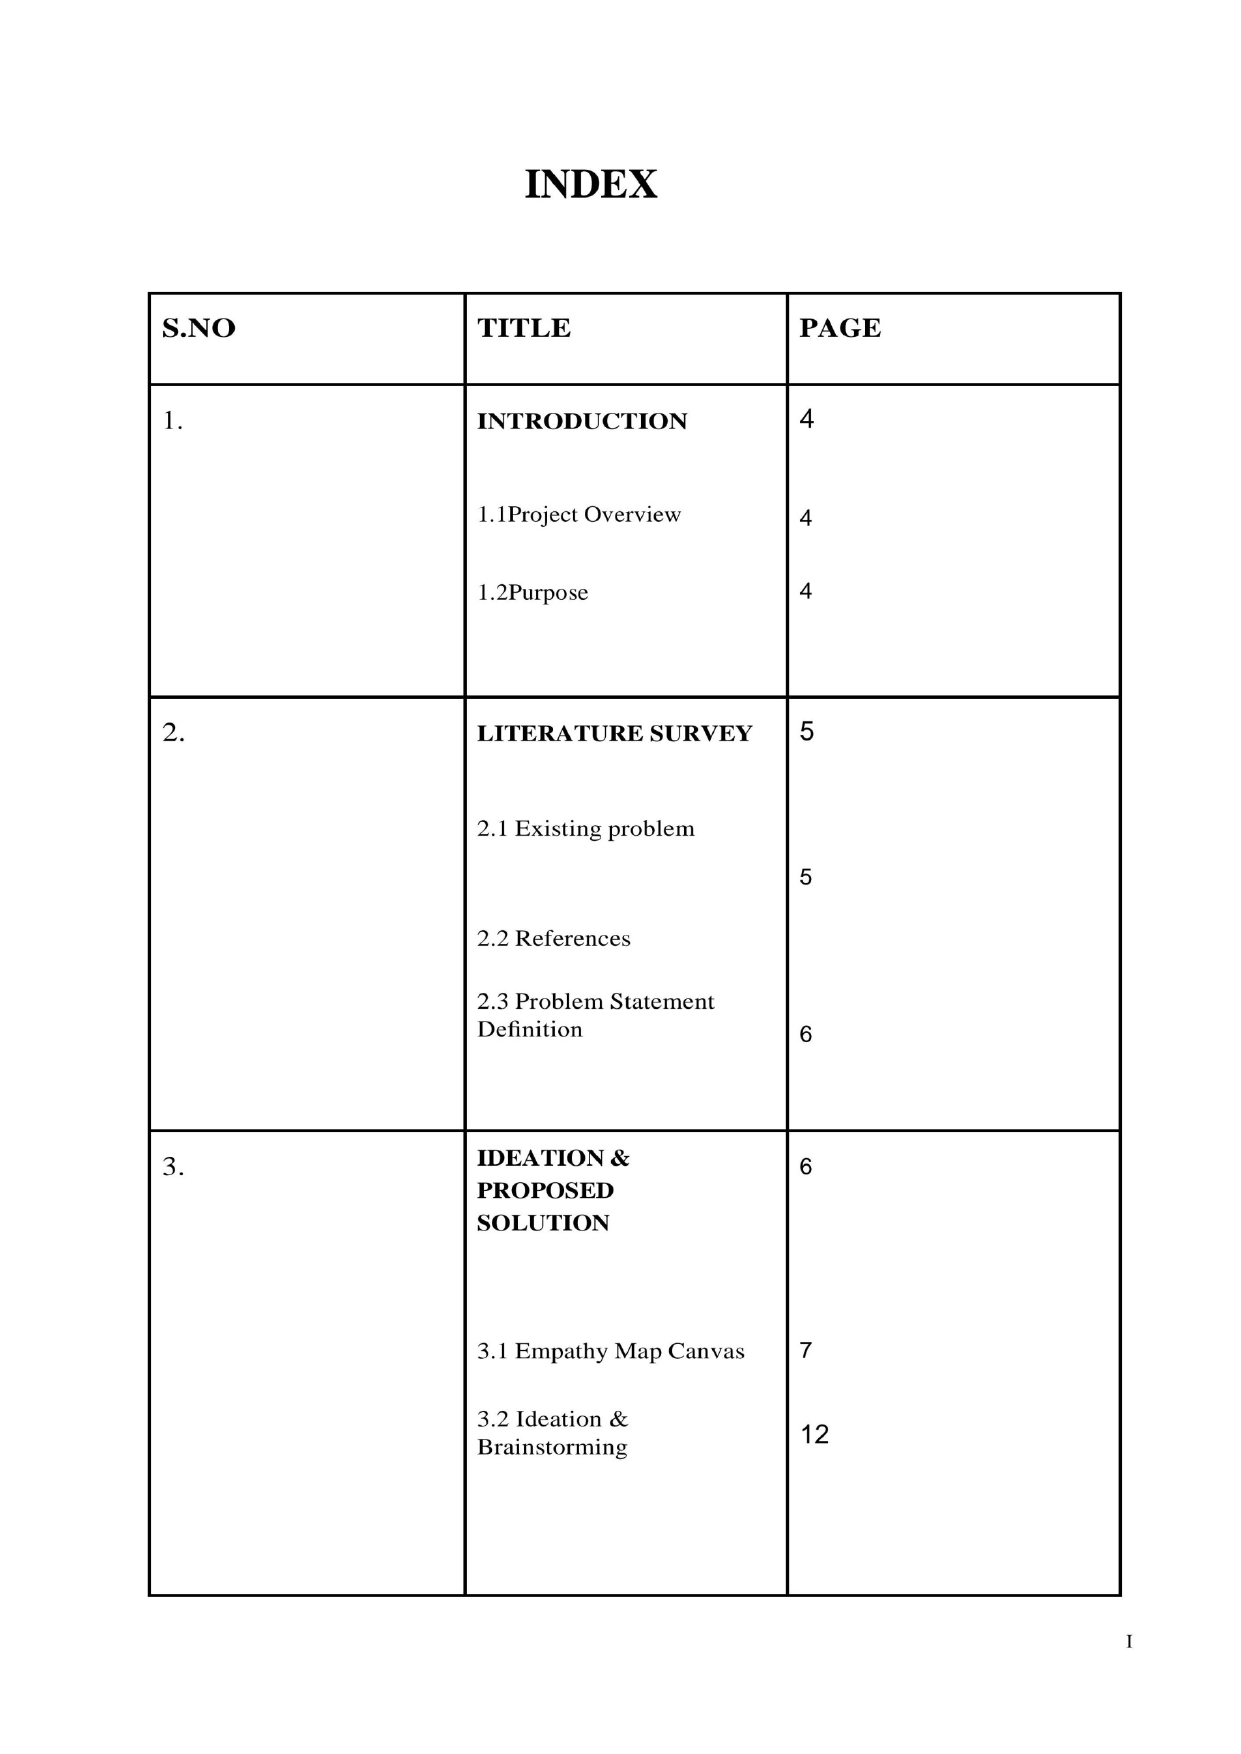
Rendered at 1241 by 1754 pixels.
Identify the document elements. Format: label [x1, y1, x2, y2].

picture [147, 168, 1135, 1650]
